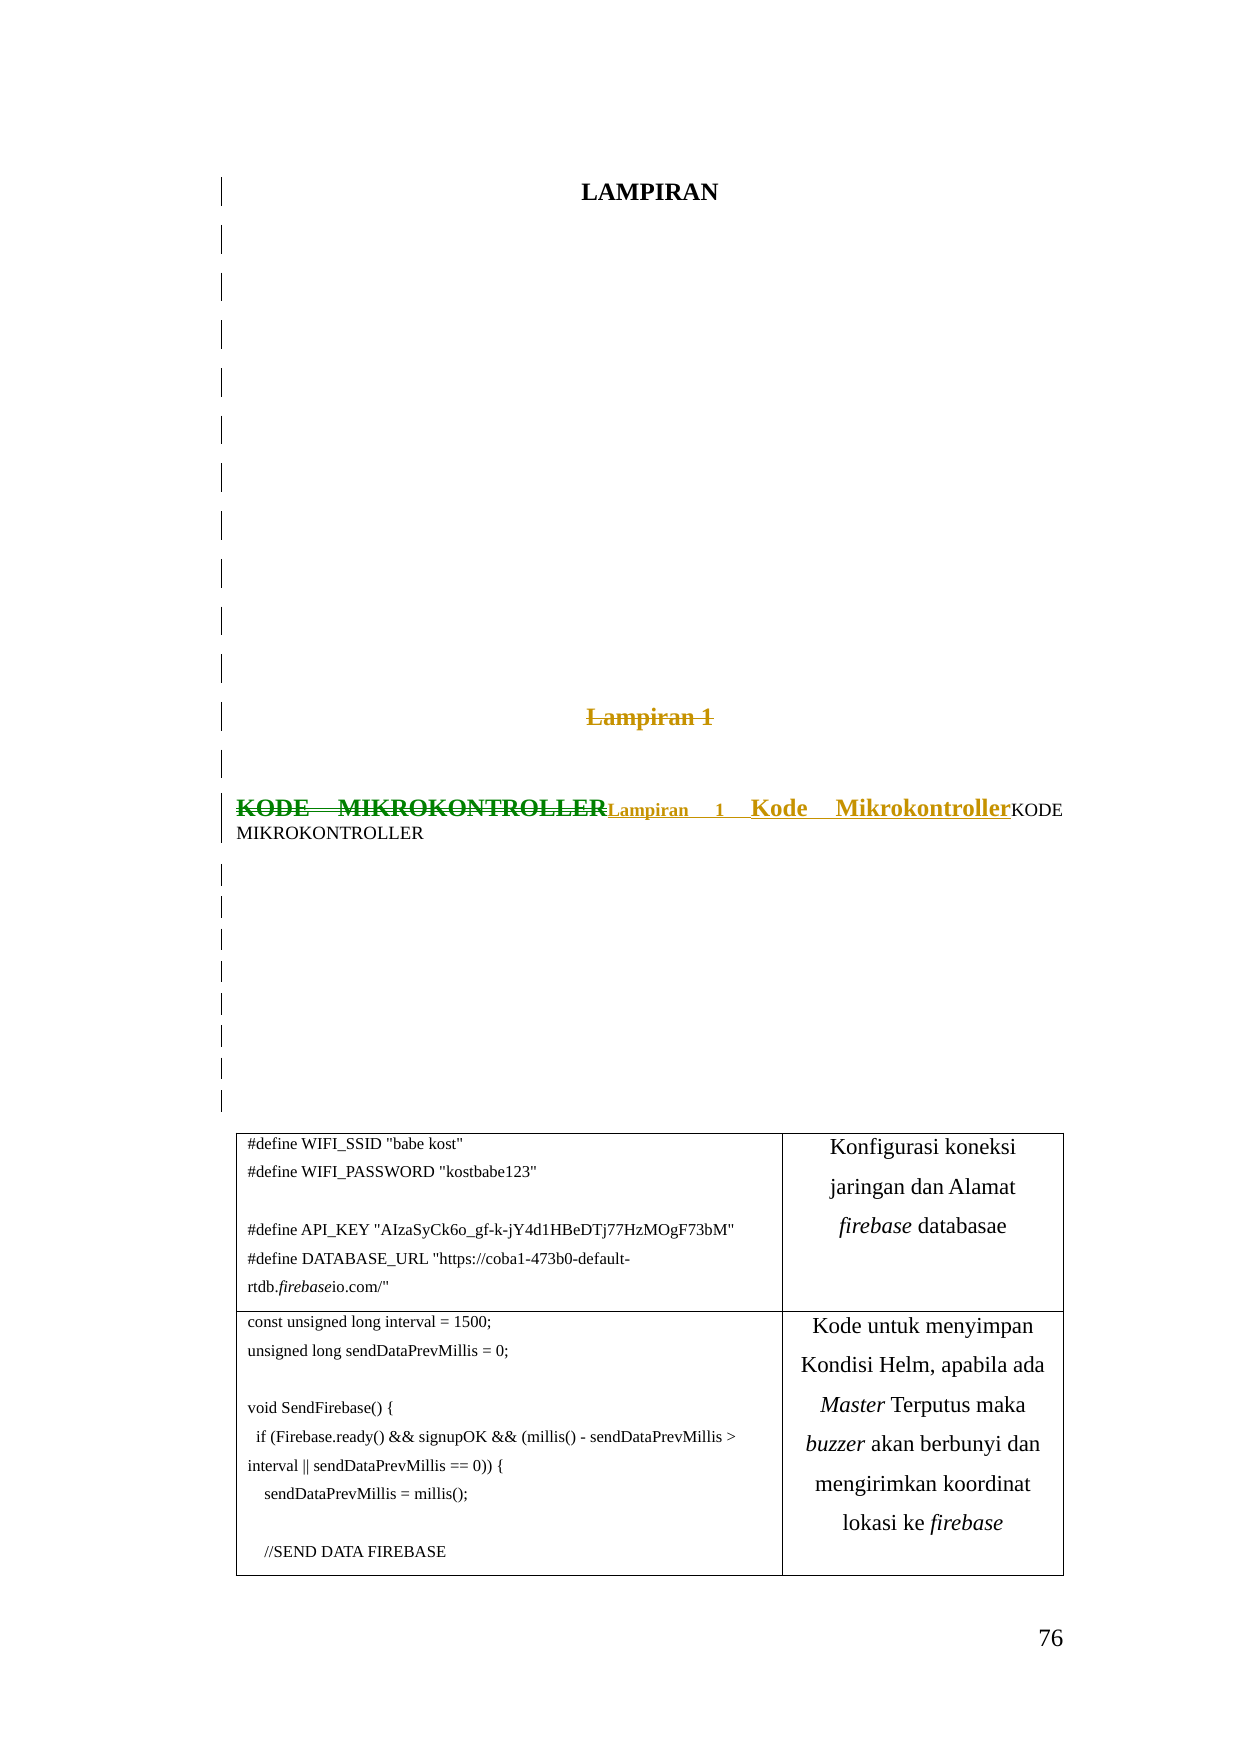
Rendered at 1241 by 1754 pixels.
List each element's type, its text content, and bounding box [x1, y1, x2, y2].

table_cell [237, 1312, 782, 1575]
table_header #define WIFI_SSID "babe kost" #define WIFI_PASSWORD "kostbabe123" #define API_KEY "AIzaSyCk6o_gf-k-jY4d1HBeDTj77HzMOgF73bM" #define DATABASE_URL "https://coba1-473b0-default-rtdb.firebaseio.com/" [237, 1134, 782, 1311]
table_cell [783, 1312, 1063, 1575]
subtitle LAMPIRAN [236, 177, 1063, 206]
table_header Konfigurasi koneksi jaringan dan Alamat firebase databasae [783, 1134, 1063, 1311]
text 1 [236, 793, 1063, 843]
